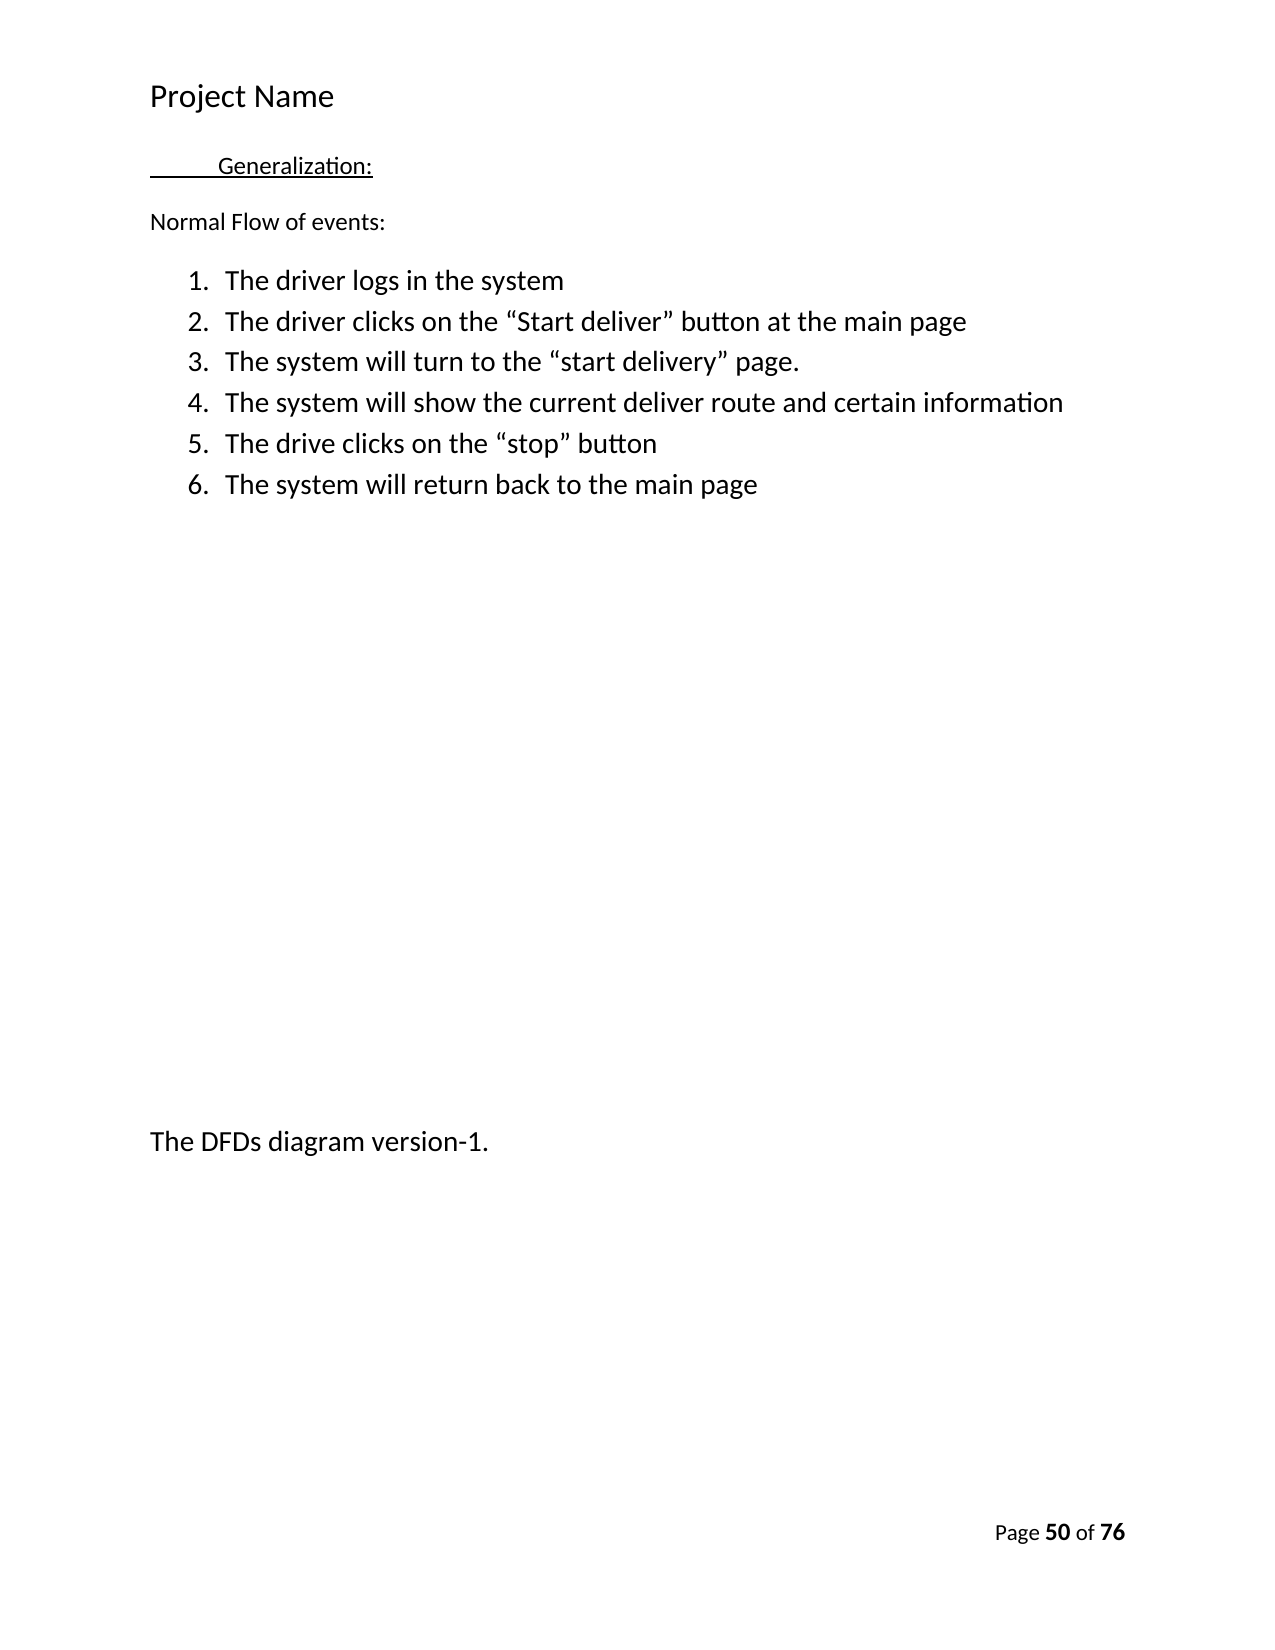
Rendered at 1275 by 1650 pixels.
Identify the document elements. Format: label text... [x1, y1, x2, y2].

list The system will show the current deliver route and certain information [187, 384, 1125, 420]
text Normal Flow of events: [150, 206, 1125, 236]
list The drive clicks on the “stop” button [187, 425, 1125, 461]
list The system will return back to the main page [187, 466, 1125, 502]
text Generalization: [150, 150, 1125, 181]
list The driver clicks on the “Start deliver” button at the main page [187, 303, 1125, 338]
list The system will turn to the “start delivery” page. [187, 343, 1125, 379]
text The DFDs diagram version-1. [150, 1123, 1125, 1158]
list The driver logs in the system [187, 262, 1125, 297]
